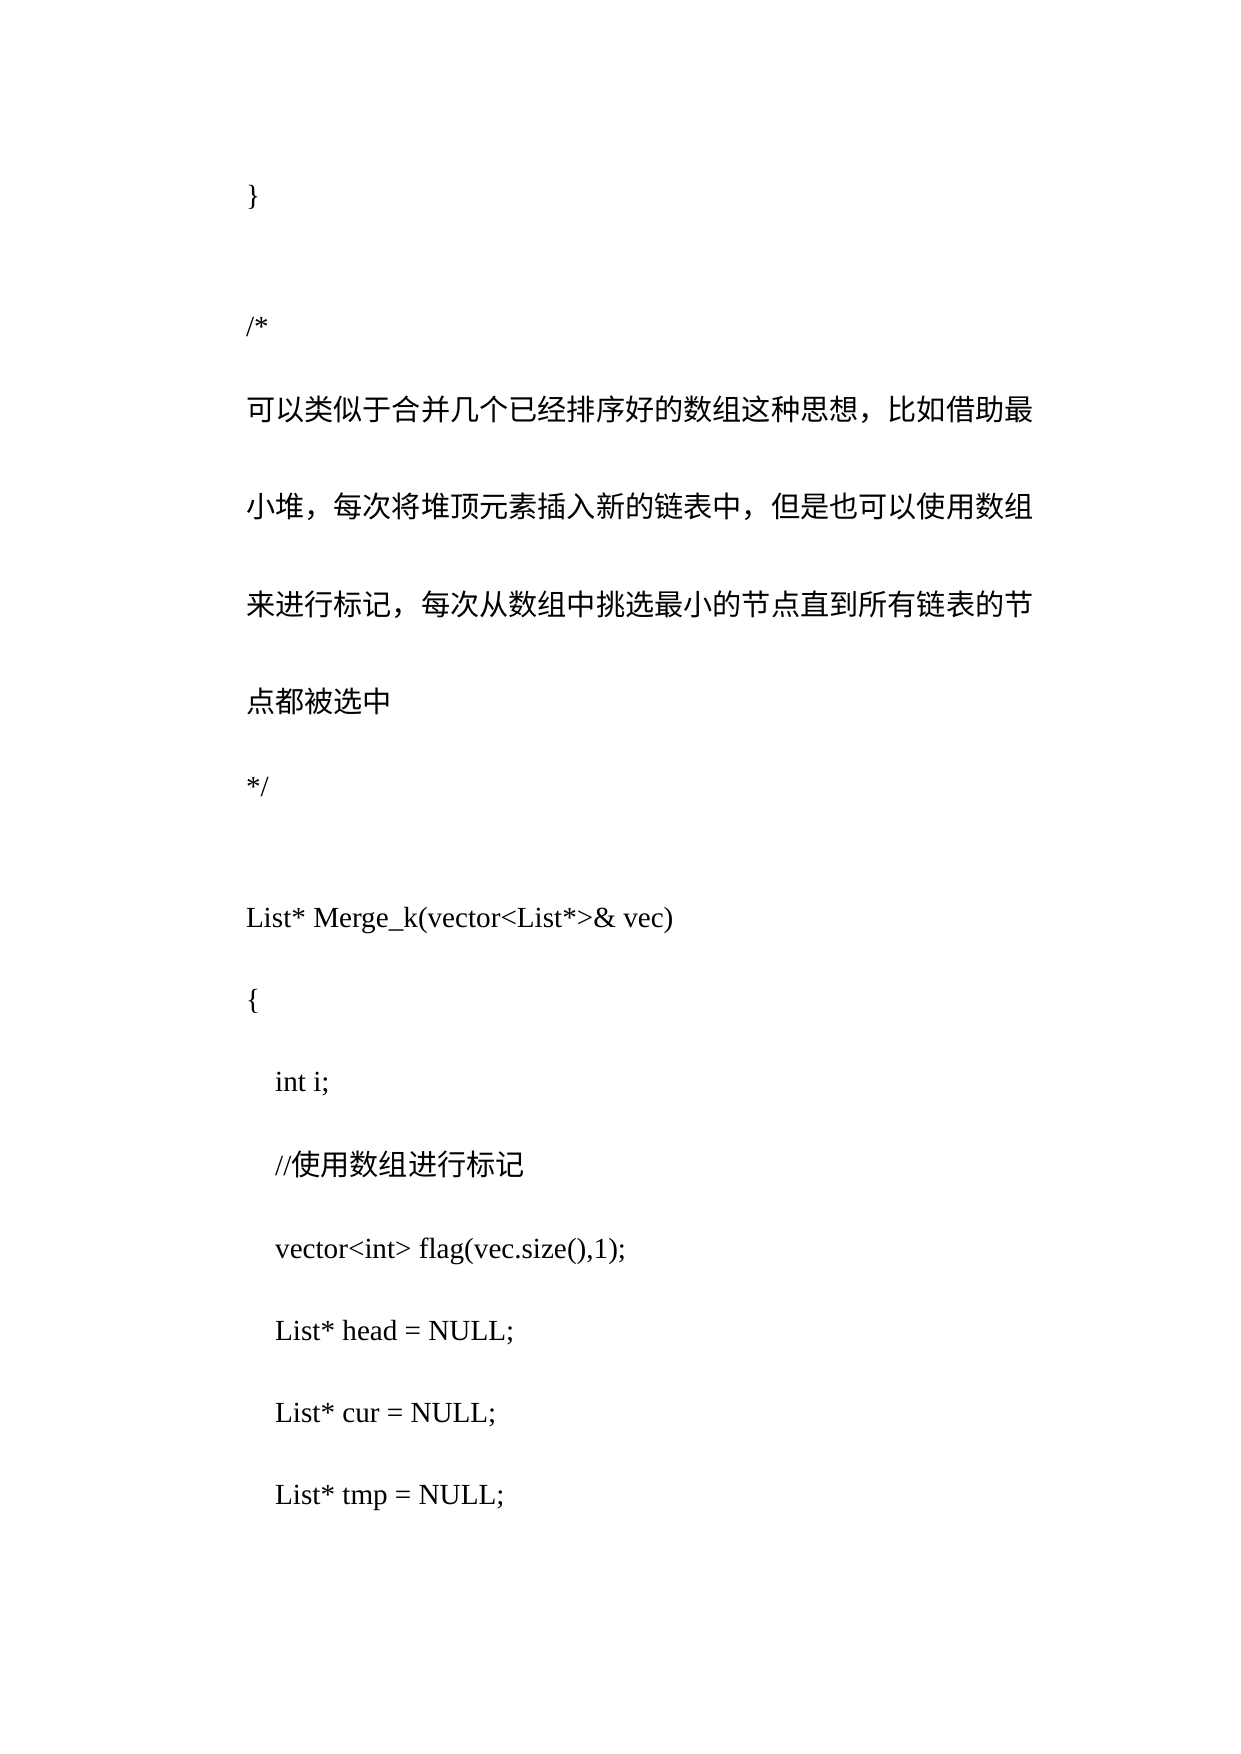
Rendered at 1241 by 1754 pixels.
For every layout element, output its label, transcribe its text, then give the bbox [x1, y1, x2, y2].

text List* tmp = NULL; [246, 1461, 1053, 1526]
text List* Merge_k(vector<List*>& vec) [246, 884, 1053, 949]
text 可以类似于合并几个已经排序好的数组这种思想，比如借助最小堆，每次将堆顶元素插入新的链表中，但是也可以使用数组来进行标记，每次从数组中挑选最小的节点直到所有链表的节点都被选中 [246, 375, 1053, 732]
text vector<int> flag(vec.size(),1); [246, 1216, 1053, 1281]
text List* head = NULL; [246, 1298, 1053, 1363]
text } [246, 162, 1053, 227]
text { [246, 966, 1053, 1031]
text int i; [246, 1048, 1053, 1113]
text */ [246, 753, 1053, 818]
text //使用数组进行标记 [246, 1130, 1053, 1195]
text /* [246, 293, 1053, 358]
text List* cur = NULL; [246, 1379, 1053, 1444]
